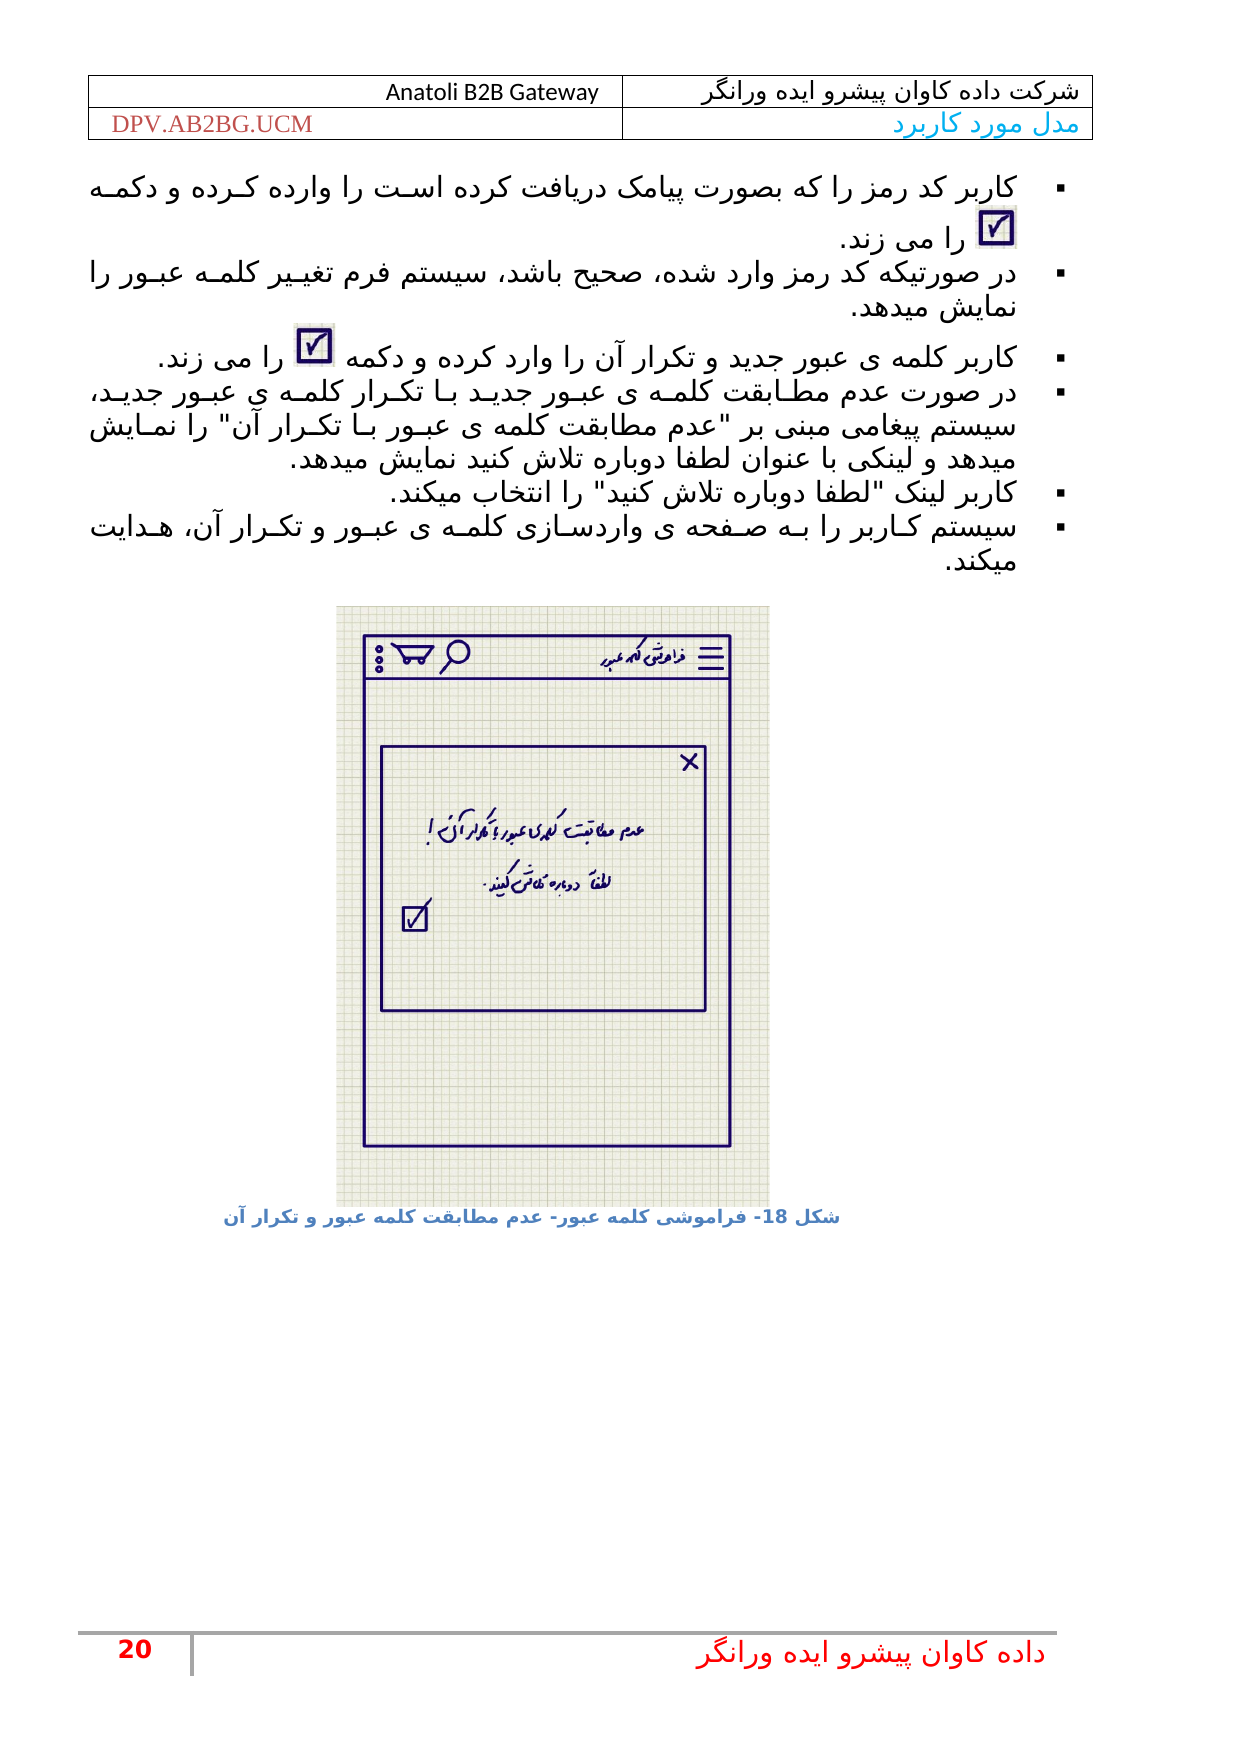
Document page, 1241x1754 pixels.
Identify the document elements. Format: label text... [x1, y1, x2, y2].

picture [293, 323, 336, 367]
picture [975, 205, 1018, 249]
list سیستم کاربر را به صفحه ی واردسازی کلمه ی عبور و تکرار آن، هدایت میکند. [89, 510, 1055, 578]
list کاربر لینک "لطفا دوباره تلاش کنید" را انتخاب میکند. [89, 476, 1055, 510]
text شکل 20- فراموشی کلمه عبور- عدم مطابقت کلمه عبور و تکرار آن [89, 1206, 1092, 1228]
picture [336, 606, 770, 1207]
list در صورت عدم مطابقت کلمه ی عبور جدید با تکرار کلمه ی عبور جدید، سیستم پیغامی مبنی بر "عدم مطابقت کلمه ی عبور با تکرار آن" را نمایش میدهد و لینکی با عنوان لطفا دوباره تلاش کنید نمایش میدهد. [89, 374, 1055, 476]
list کاربر کد رمز را که بصورت پیامک دریافت کرده است را وارده کرده و دکمه را می زند. [89, 171, 1055, 255]
list کاربر کلمه ی عبور جدید و تکرار آن را وارد کرده و دکمه را می زند. [89, 323, 1055, 374]
list در صورتیکه کد رمز وارد شده، صحیح باشد، سیستم فرم تغییر کلمه عبور را نمایش میدهد. [89, 255, 1055, 323]
